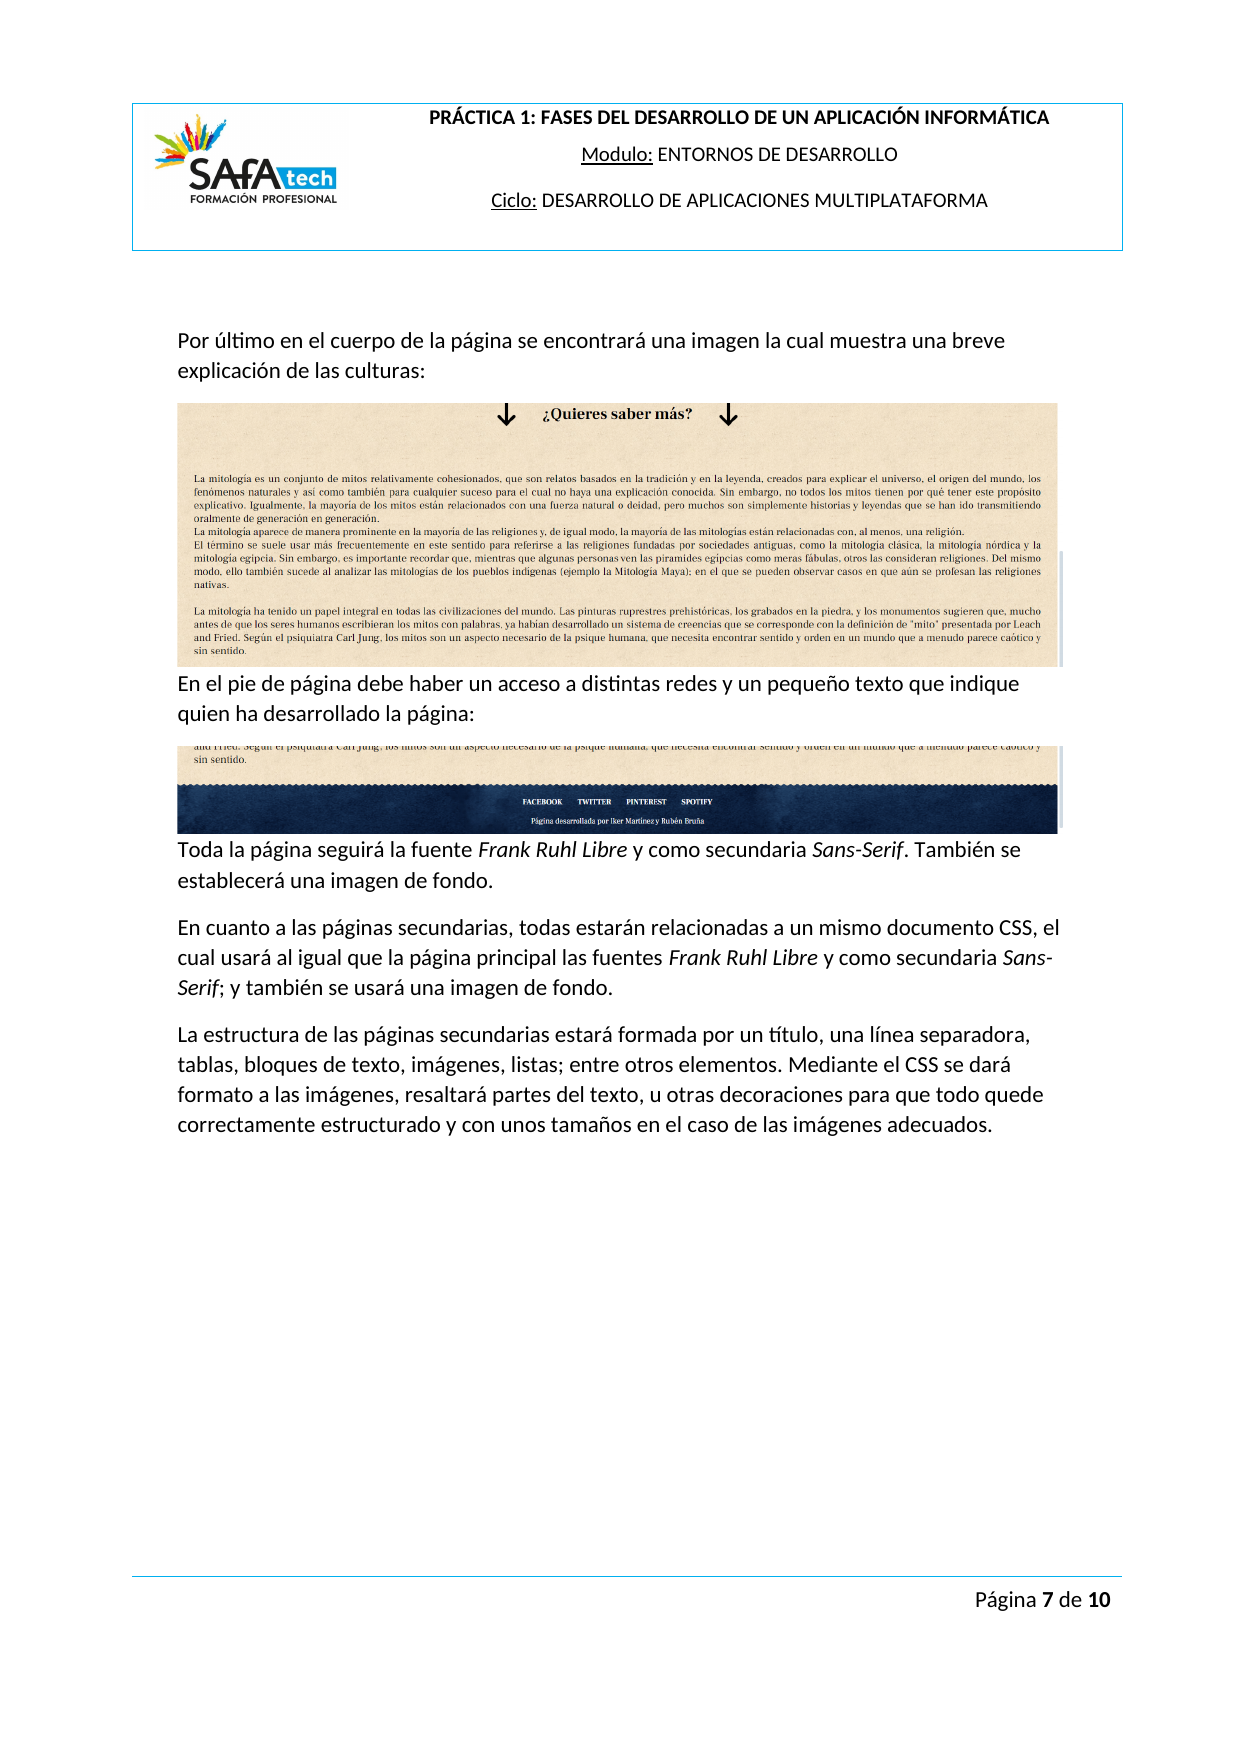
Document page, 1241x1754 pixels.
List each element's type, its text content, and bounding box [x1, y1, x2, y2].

picture [177, 746, 1063, 834]
picture [177, 403, 1063, 667]
text Toda la página seguirá la fuente Frank Ruhl Libre y como secundaria Sans-Serif. También se establecerá una imagen de fondo. [177, 834, 1063, 894]
picture [144, 107, 349, 210]
text En el pie de página debe haber un acceso a distintas redes y un pequeño texto que indique quien ha desarrollado la página: [177, 667, 1063, 727]
text Por último en el cuerpo de la página se encontrará una imagen la cual muestra una breve explicación de las culturas: [177, 326, 1063, 384]
text En cuanto a las páginas secundarias, todas estarán relacionadas a un mismo documento CSS, el cual usará al igual que la página principal las fuentes Frank Ruhl Libre y como secundaria Sans-Serif; y también se usará una imagen de fondo. [177, 913, 1063, 1001]
text La estructura de las páginas secundarias estará formada por un título, una línea separadora, tablas, bloques de texto, imágenes, listas; entre otros elementos. Mediante el CSS se dará formato a las imágenes, resaltará partes del texto, u otras decoraciones para que todo quede correctamente estructurado y con unos tamaños en el caso de las imágenes adecuados. [177, 1020, 1063, 1139]
